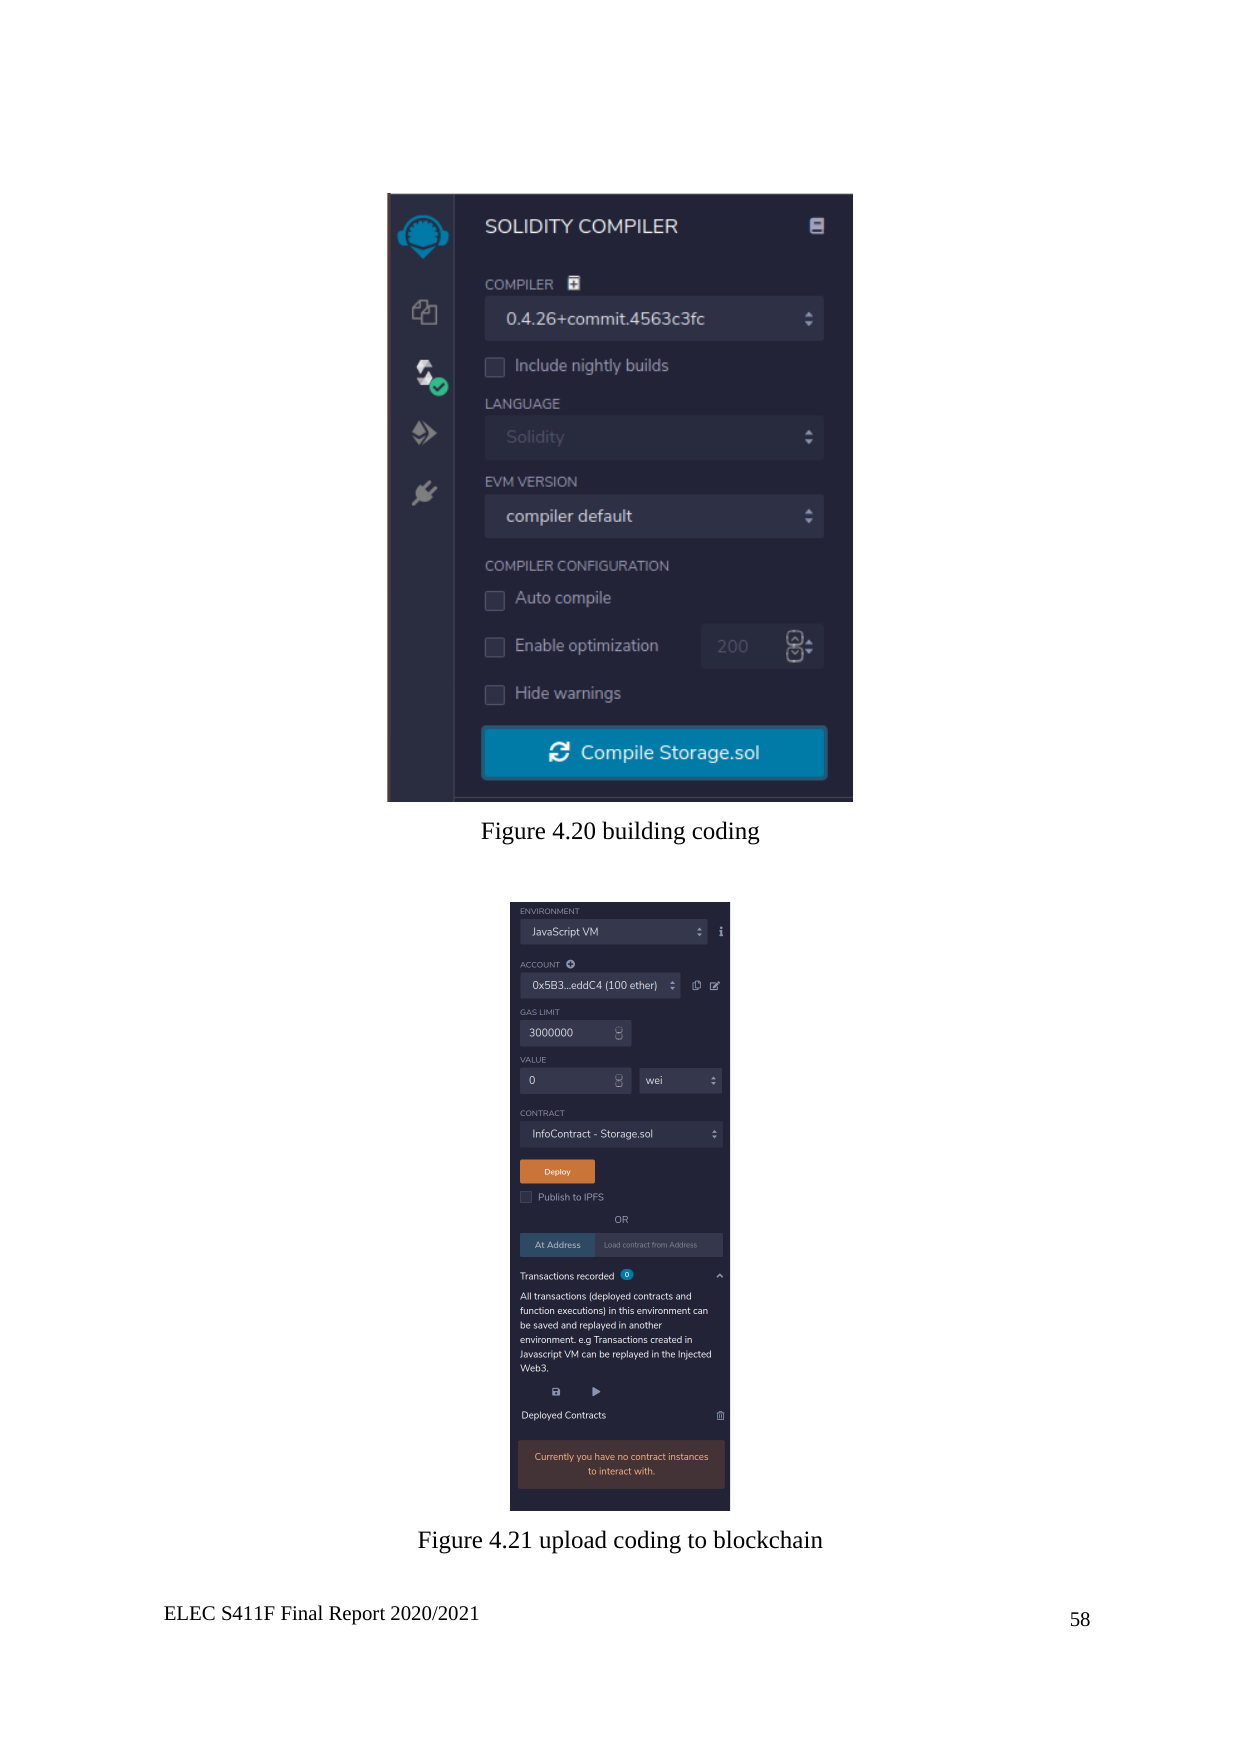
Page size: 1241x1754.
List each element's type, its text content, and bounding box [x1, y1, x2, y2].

subtitle Figure 4.21 upload coding to blockchain [150, 1525, 1090, 1554]
subtitle Figure 4.20 building coding [150, 816, 1090, 845]
picture [387, 193, 853, 802]
